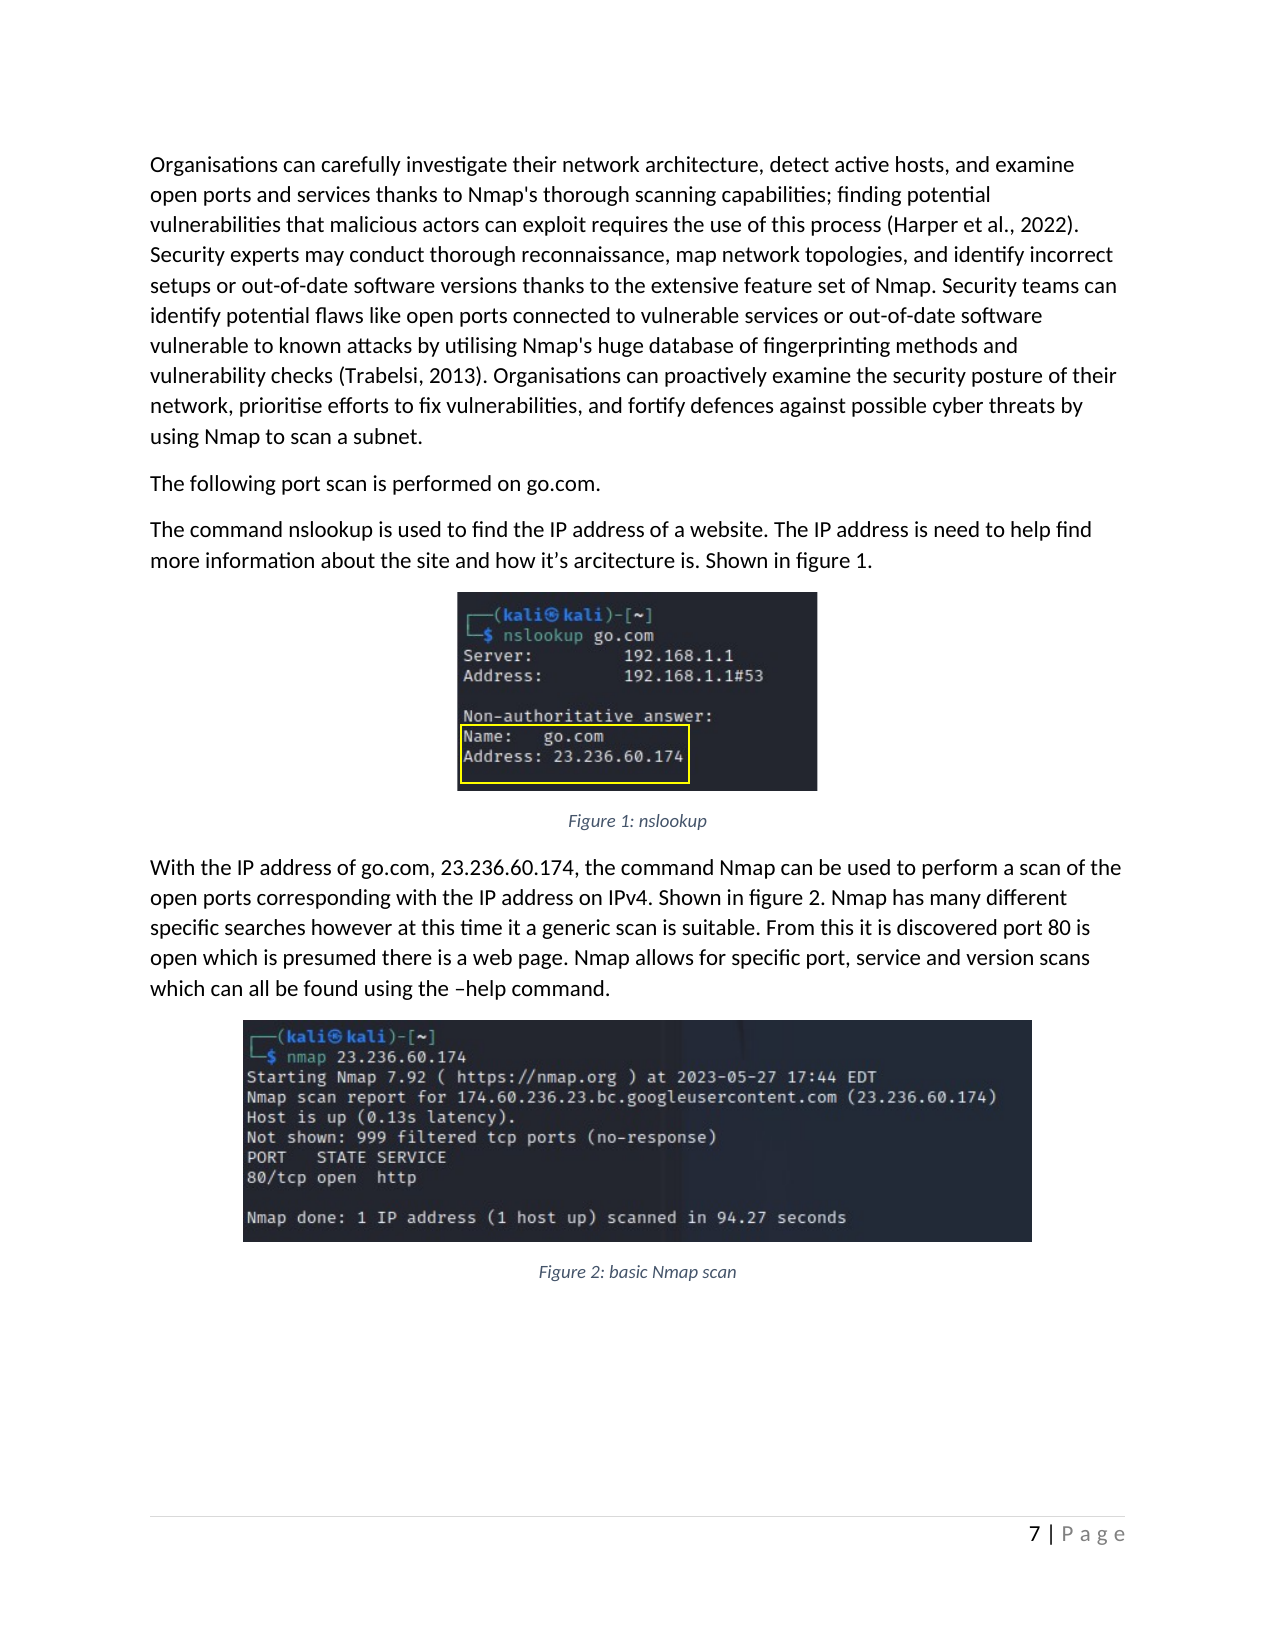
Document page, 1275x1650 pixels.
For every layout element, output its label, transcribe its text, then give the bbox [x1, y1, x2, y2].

picture [243, 1020, 1032, 1242]
text With the IP address of go.com, 23.236.60.174, the command Nmap can be used to perform a scan of the open ports corresponding with the IP address on IPv4. Shown in figure 2. Nmap has many different specific searches however at this time it a generic scan is suitable. From this it is discovered port 80 is open which is presumed there is a web page. Nmap allows for specific port, service and version scans which can all be found using the –help command. [150, 853, 1125, 1002]
text The following port scan is performed on go.com. [150, 469, 1125, 497]
text The command nslookup is used to find the IP address of a website. The IP address is need to help find more information about the site and how it’s arcitecture is. Shown in figure 1. [150, 516, 1125, 574]
picture [457, 592, 818, 791]
text Organisations can carefully investigate their network architecture, detect active hosts, and examine open ports and services thanks to Nmap's thorough scanning capabilities; finding potential vulnerabilities that malicious actors can exploit requires the use of this process (Harper et al., 2022). Security experts may conduct thorough reconnaissance, map network topologies, and identify incorrect setups or out-of-date software versions thanks to the extensive feature set of Nmap. Security teams can identify potential flaws like open ports connected to vulnerable services or out-of-date software vulnerable to known attacks by utilising Nmap's huge database of fingerprinting methods and vulnerability checks (Trabelsi, 2013). Organisations can proactively examine the security posture of their network, prioritise efforts to fix vulnerabilities, and fortify defences against possible cyber threats by using Nmap to scan a subnet. [150, 150, 1125, 450]
